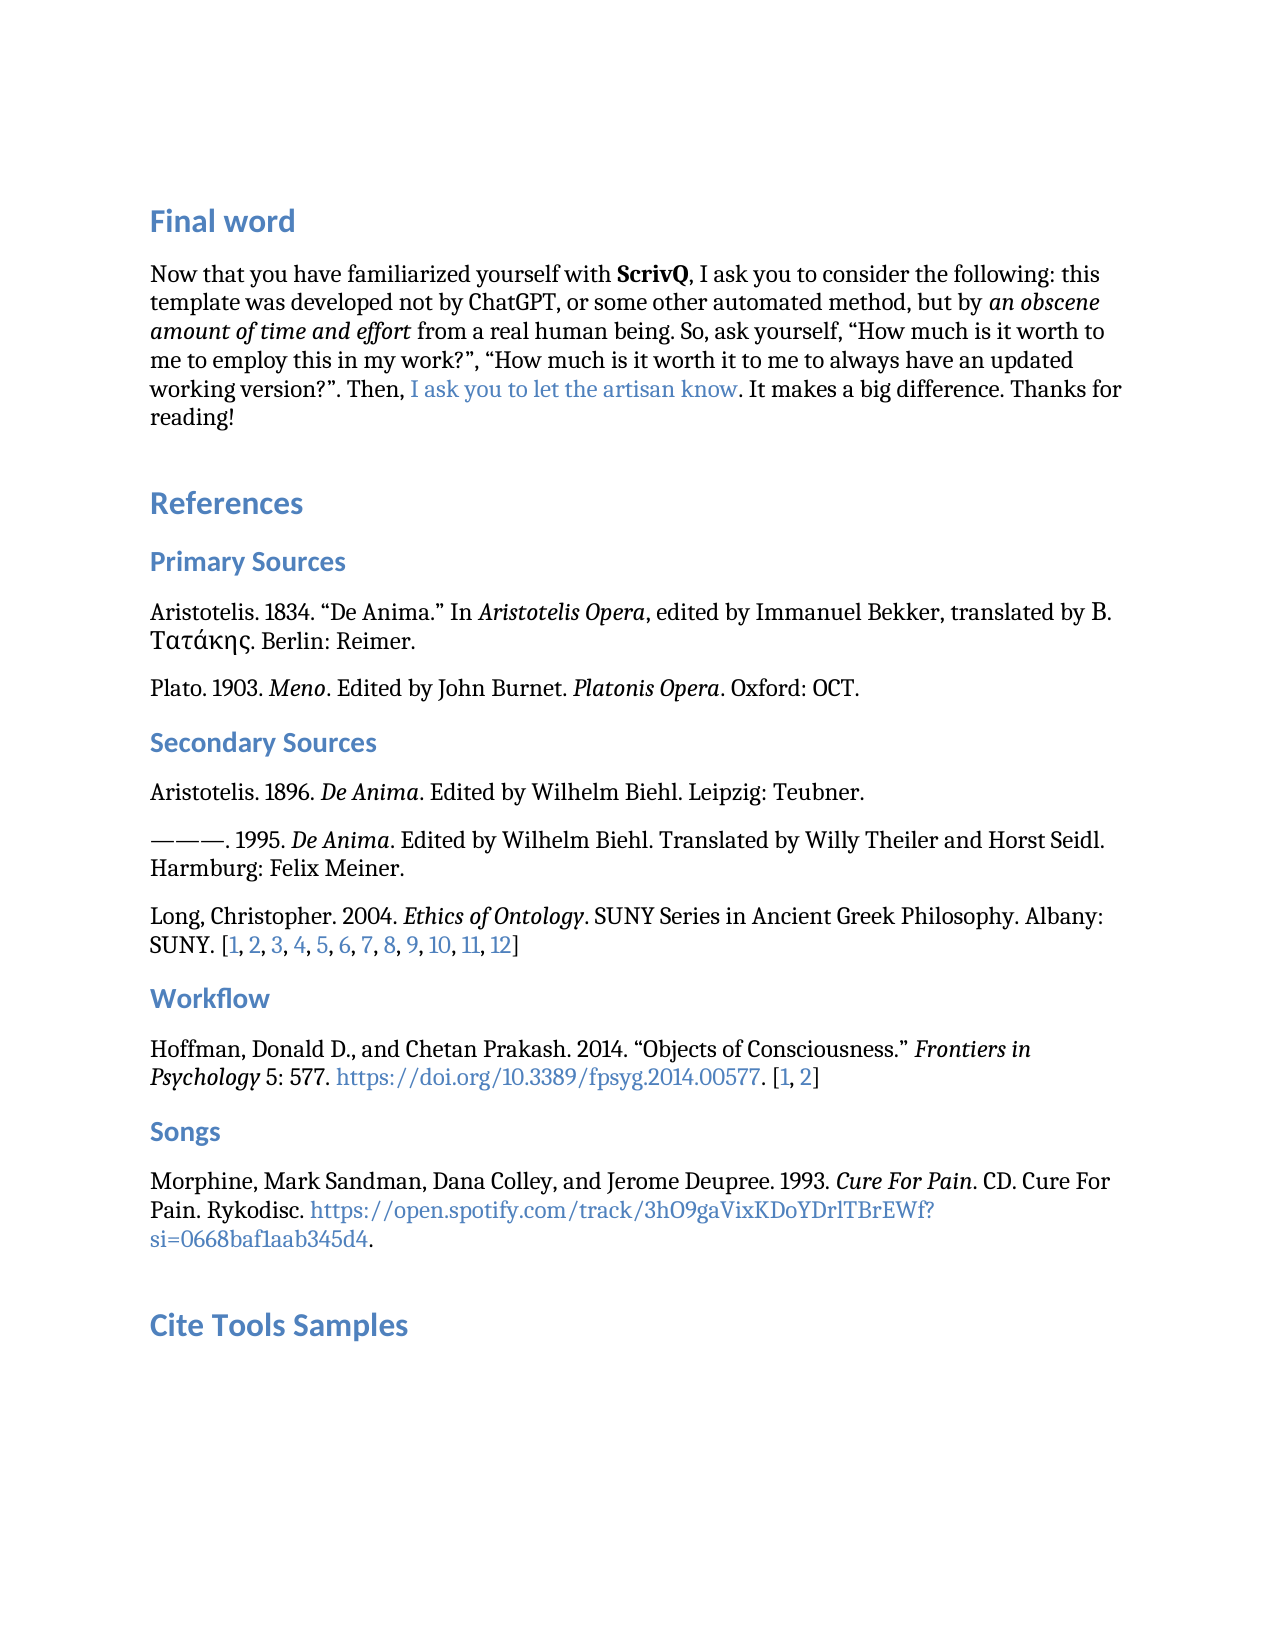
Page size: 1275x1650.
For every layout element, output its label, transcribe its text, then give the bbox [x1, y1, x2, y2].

subtitle Cite Tools Samples [150, 1303, 1125, 1344]
subtitle Final word [150, 200, 1125, 241]
subtitle References [150, 482, 1125, 523]
subtitle Primary Sources [150, 543, 1125, 579]
subtitle Secondary Sources [150, 724, 1125, 759]
text Plato. 1903. Meno. Edited by John Burnet. Platonis Opera. Oxford: OCT. [150, 674, 1125, 703]
text Aristotelis. 1834. “De Anima.” In Aristotelis Opera, edited by Immanuel Bekker, translated by Β. Τατάκης. Berlin: Reimer. [150, 598, 1125, 655]
text Now that you have familiarized yourself with ScrivQ, I ask you to consider the following: this template was developed not by ChatGPT, or some other automated method, but by an obscene amount of time and effort from a real human being. So, ask yourself, “How much is it worth to me to employ this in my work?”, “How much is it worth it to me to always have an updated working version?”. Then, I ask you to let the artisan know. It makes a big difference. Thanks for reading! [150, 259, 1125, 432]
text ———. 1995. De Anima. Edited by Wilhelm Biehl. Translated by Willy Theiler and Horst Seidl. Harmburg: Felix Meiner. [150, 826, 1125, 883]
text Long, Christopher. 2004. Ethics of Ontology. SUNY Series in Ancient Greek Philosophy. Albany: SUNY. [1, 2, 3, 4, 5, 6, 7, 8, 9, 10, 11, 12] [150, 902, 1125, 959]
text Hoffman, Donald D., and Chetan Prakash. 2014. “Objects of Consciousness.” Frontiers in Psychology 5: 577. https://doi.org/10.3389/fpsyg.2014.00577. [1, 2] [150, 1034, 1125, 1092]
text Aristotelis. 1896. De Anima. Edited by Wilhelm Biehl. Leipzig: Teubner. [150, 778, 1125, 807]
text Morphine, Mark Sandman, Dana Colley, and Jerome Deupree. 1993. Cure For Pain. CD. Cure For Pain. Rykodisc. https://open.spotify.com/track/3hO9gaVixKDoYDrlTBrEWf?si=0668baf1aab345d4. [150, 1167, 1125, 1253]
subtitle Songs [150, 1113, 1125, 1148]
subtitle Workflow [150, 980, 1125, 1016]
